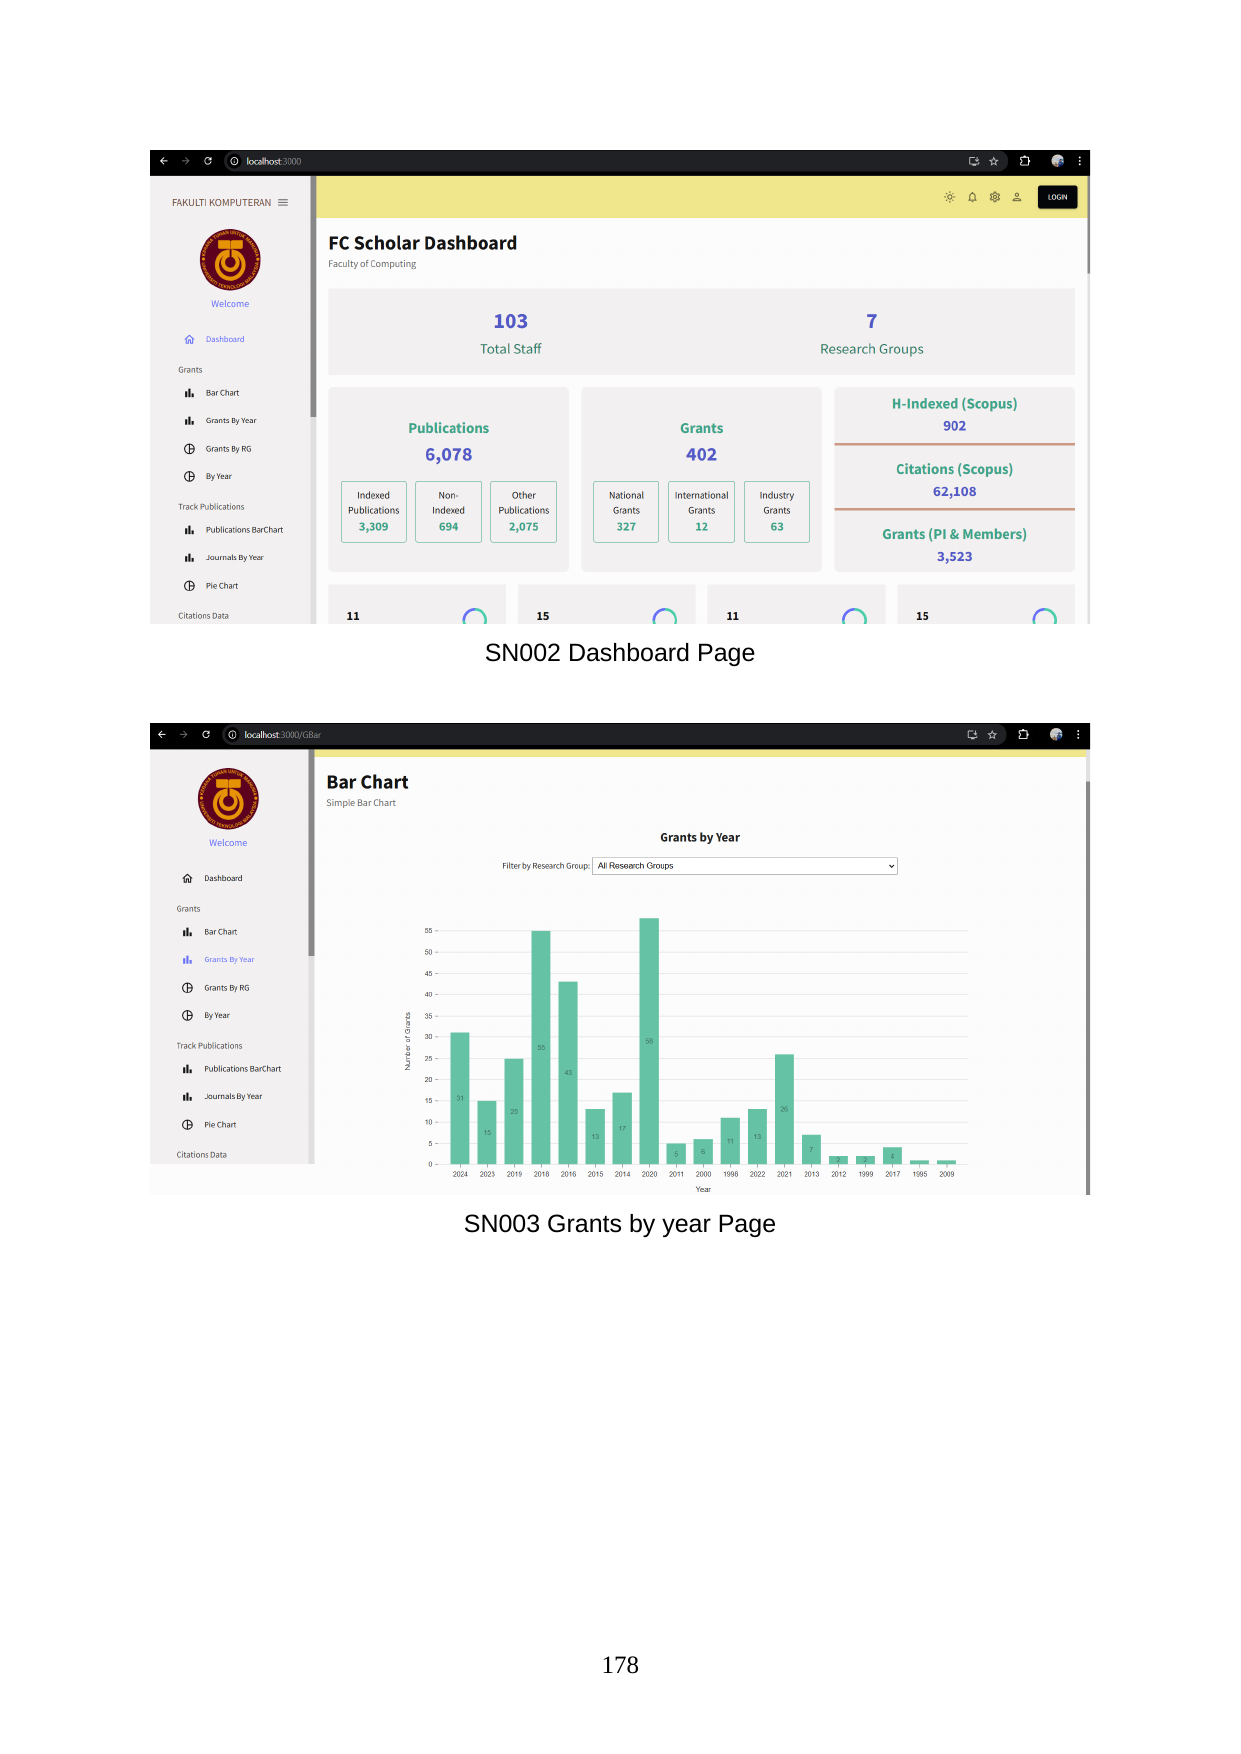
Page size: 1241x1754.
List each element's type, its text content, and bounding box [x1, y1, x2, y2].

text SN003 Grants by year Page [150, 1208, 1090, 1237]
picture [150, 150, 1091, 624]
text SN002 Dashboard Page [150, 637, 1090, 666]
picture [150, 723, 1091, 1195]
